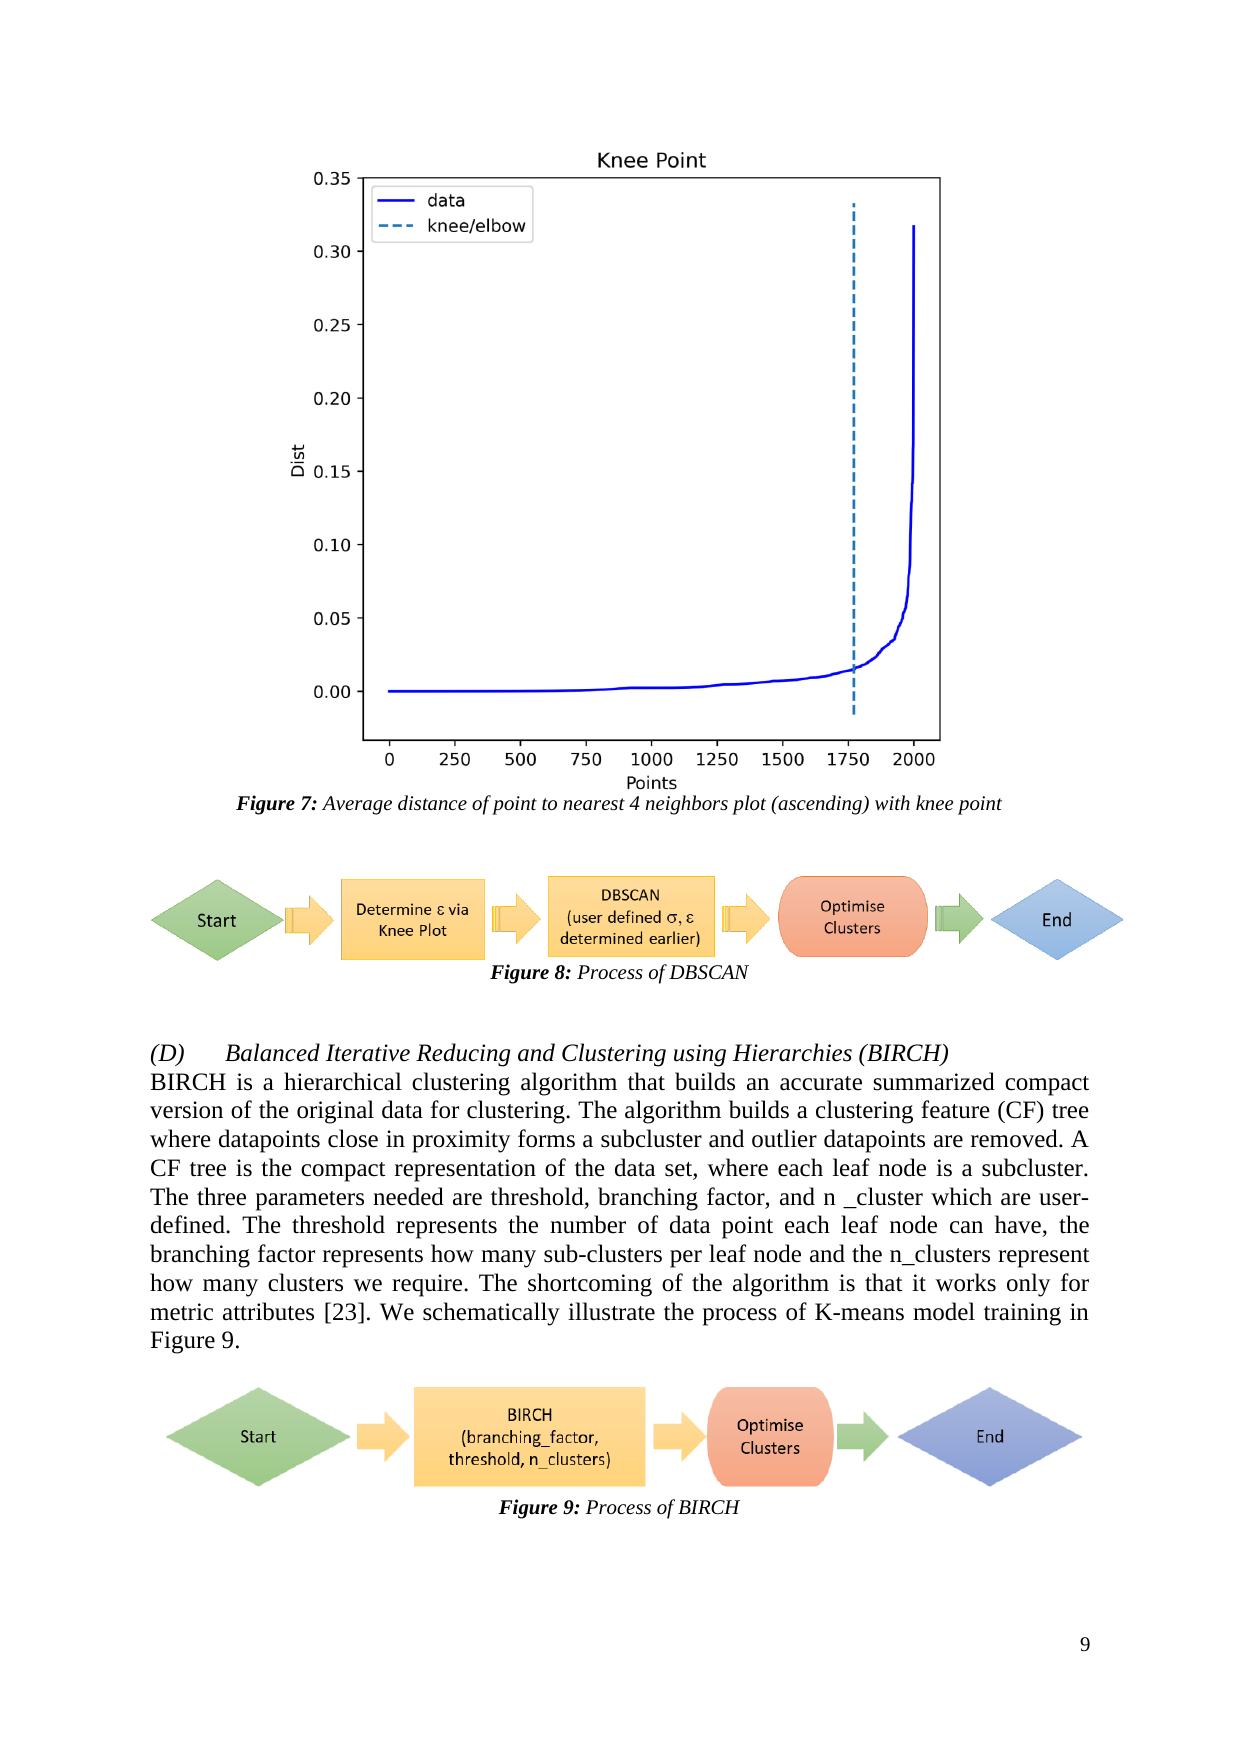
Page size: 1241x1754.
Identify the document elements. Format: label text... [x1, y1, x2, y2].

picture [287, 150, 953, 791]
picture [150, 876, 1124, 961]
text Figure 7: Average distance of point to nearest 4 neighbors plot (ascending) with knee point [150, 791, 1090, 815]
subtitle (D) Balanced Iterative Reducing and Clustering using Hierarchies (BIRCH) [150, 1038, 1090, 1067]
text BIRCH is a hierarchical clustering algorithm that builds an accurate summarized compact version of the original data for clustering. The algorithm builds a clustering feature (CF) tree where datapoints close in proximity forms a subcluster and outlier datapoints are removed. A CF tree is the compact representation of the data set, where each leaf node is a subcluster. The three parameters needed are threshold, branching factor, and n _cluster which are user-defined. The threshold represents the number of data point each leaf node can have, the branching factor represents how many sub-clusters per leaf node and the n_clusters represent how many clusters we require. The shortcoming of the algorithm is that it works only for metric attributes . We schematically illustrate the process of K-means model training in Figure 9. [150, 1067, 1090, 1354]
text Figure 9: Process of BIRCH [150, 1495, 1090, 1519]
text Figure 8: Process of DBSCAN [150, 961, 1090, 984]
picture [150, 1383, 1091, 1495]
